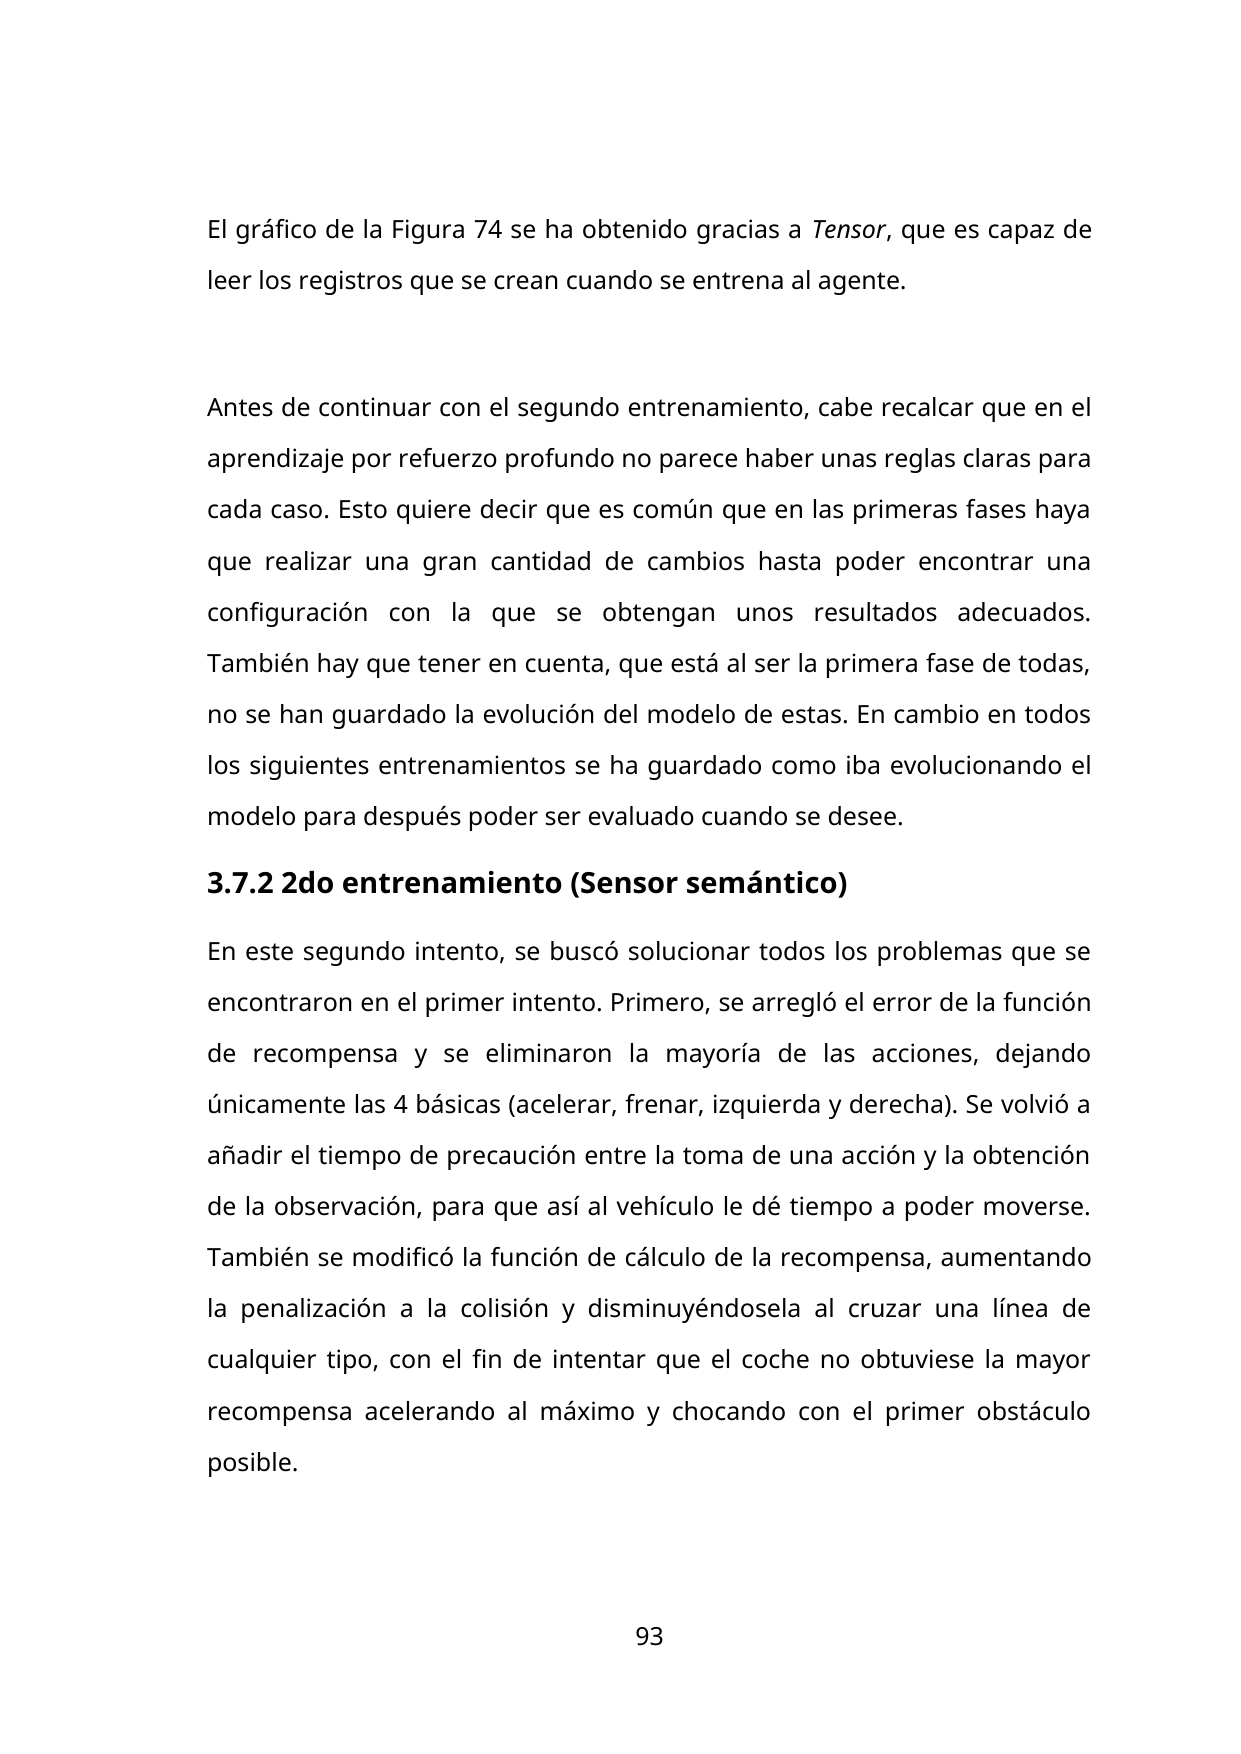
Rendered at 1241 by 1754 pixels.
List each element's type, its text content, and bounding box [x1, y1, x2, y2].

text Antes de continuar con el segundo entrenamiento, cabe recalcar que en el aprendizaje por refuerzo profundo no parece haber unas reglas claras para cada caso. Esto quiere decir que es común que en las primeras fases haya que realizar una gran cantidad de cambios hasta poder encontrar una configuración con la que se obtengan unos resultados adecuados. También hay que tener en cuenta, que está al ser la primera fase de todas, no se han guardado la evolución del modelo de estas. En cambio en todos los siguientes entrenamientos se ha guardado como iba evolucionando el modelo para después poder ser evaluado cuando se desee. [207, 390, 1092, 832]
text El gráfico de la Figura 74 se ha obtenido gracias a Tensor, que es capaz de leer los registros que se crean cuando se entrena al agente. [207, 212, 1092, 297]
text En este segundo intento, se buscó solucionar todos los problemas que se encontraron en el primer intento. Primero, se arregló el error de la función de recompensa y se eliminaron la mayoría de las acciones, dejando únicamente las 4 básicas (acelerar, frenar, izquierda y derecha). Se volvió a añadir el tiempo de precaución entre la toma de una acción y la obtención de la observación, para que así al vehículo le dé tiempo a poder moverse. También se modificó la función de cálculo de la recompensa, aumentando la penalización a la colisión y disminuyéndosela al cruzar una línea de cualquier tipo, con el fin de intentar que el coche no obtuviese la mayor recompensa acelerando al máximo y chocando con el primer obstáculo posible. [207, 934, 1092, 1478]
text 3.7.2 2do entrenamiento (Sensor semántico) [207, 862, 1092, 902]
